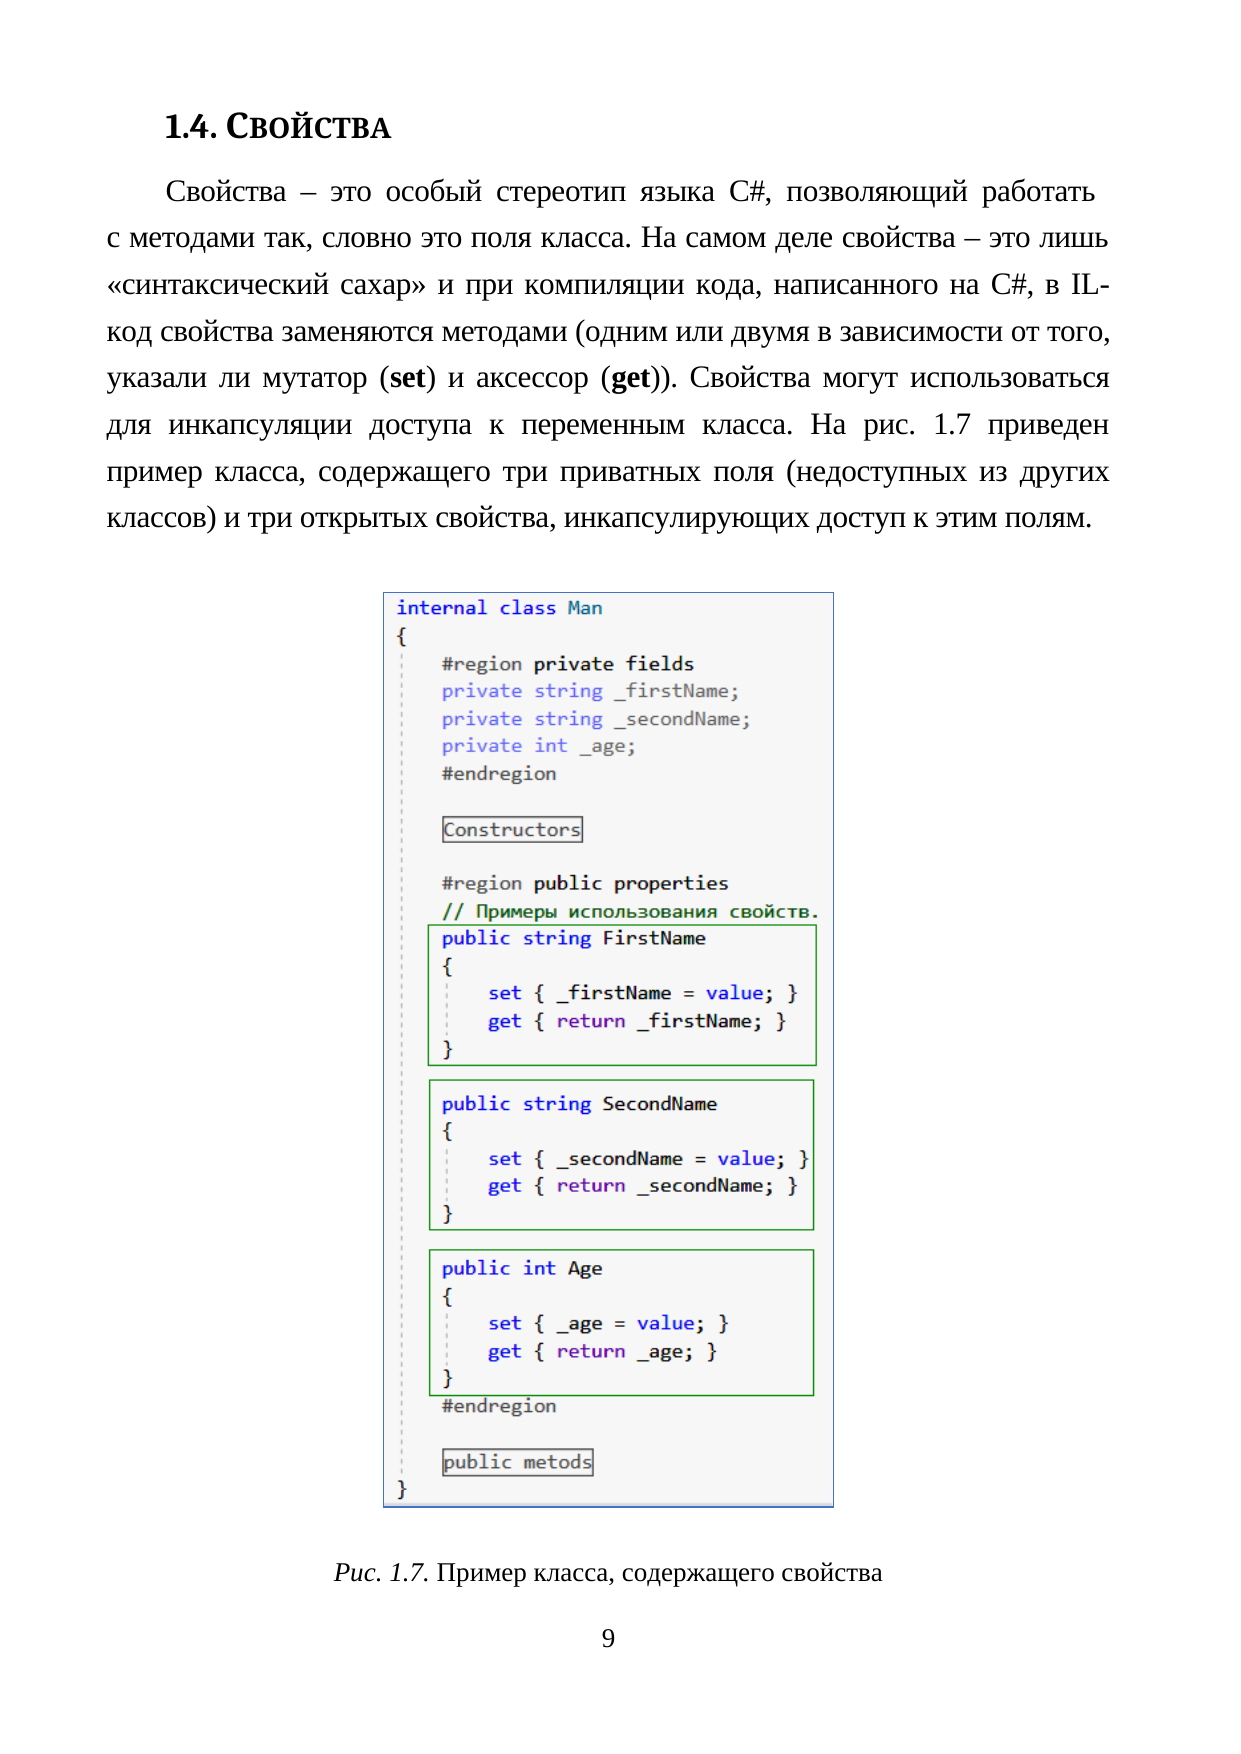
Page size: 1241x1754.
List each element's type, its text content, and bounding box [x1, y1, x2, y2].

text Рис. 1.7. Пример класса, содержащего свойства [106, 1557, 1110, 1588]
text 1.4. Свойства [165, 106, 1110, 147]
text Свойства – это особый стереотип языка C#, позволяющий работать с методами так, словно это поля класса. На самом деле свойства – это лишь «синтаксический сахар» и при компиляции кода, написанного на C#, в IL-код свойства заменяются методами (одним или двумя в зависимости от того, указали ли мутатор (set) и аксессор (get)). Свойства могут использоваться для инкапсуляции доступа к переменным класса. На рис. 1.7 приведен пример класса, содержащего три приватных поля (недоступных из других классов) и три открытых свойства, инкапсулирующих доступ к этим полям. [106, 172, 1110, 534]
